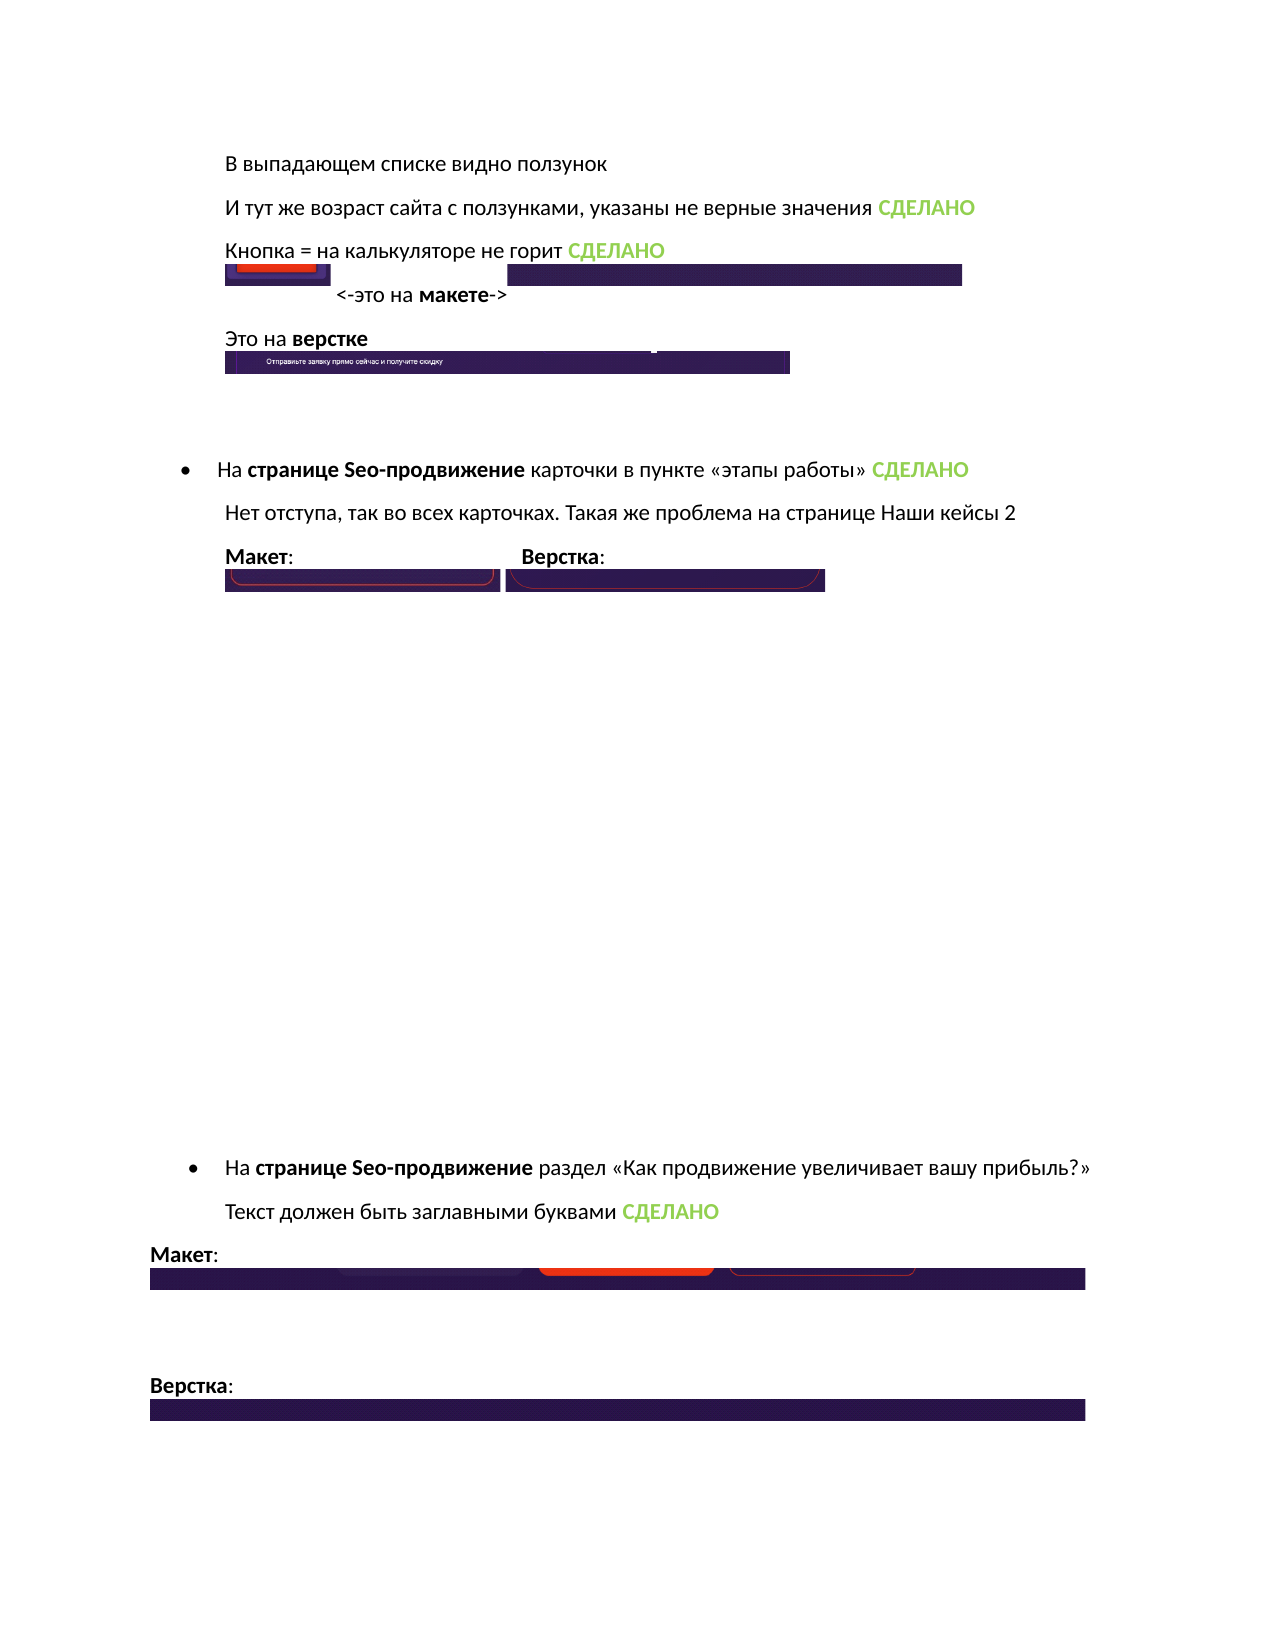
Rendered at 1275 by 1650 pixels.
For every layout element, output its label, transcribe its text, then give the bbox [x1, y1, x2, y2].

list На странице Seo-продвижение раздел «Как продвижение увеличивает вашу прибыль?» [187, 1154, 1125, 1181]
text Текст должен быть заглавными буквами СДЕЛАНО [225, 1197, 1125, 1224]
text Нет отступа, так во всех карточках. Такая же проблема на странице Наши кейсы 2 [225, 499, 1125, 526]
text <-это на макете-> [225, 281, 1125, 308]
text Макет: [150, 1241, 1125, 1268]
text Это на верстке [225, 324, 1125, 352]
text Верстка: [150, 1372, 1125, 1399]
text Кнопка = на калькуляторе не горит СДЕЛАНО [225, 237, 1125, 264]
text Макет: Верстка: [225, 543, 1125, 570]
list На странице Seo-продвижение карточки в пункте «этапы работы» СДЕЛАНО [179, 456, 1125, 482]
text И тут же возраст сайта с ползунками, указаны не верные значения СДЕЛАНО [225, 194, 1125, 221]
text В выпадающем списке видно ползунок [225, 150, 1125, 177]
